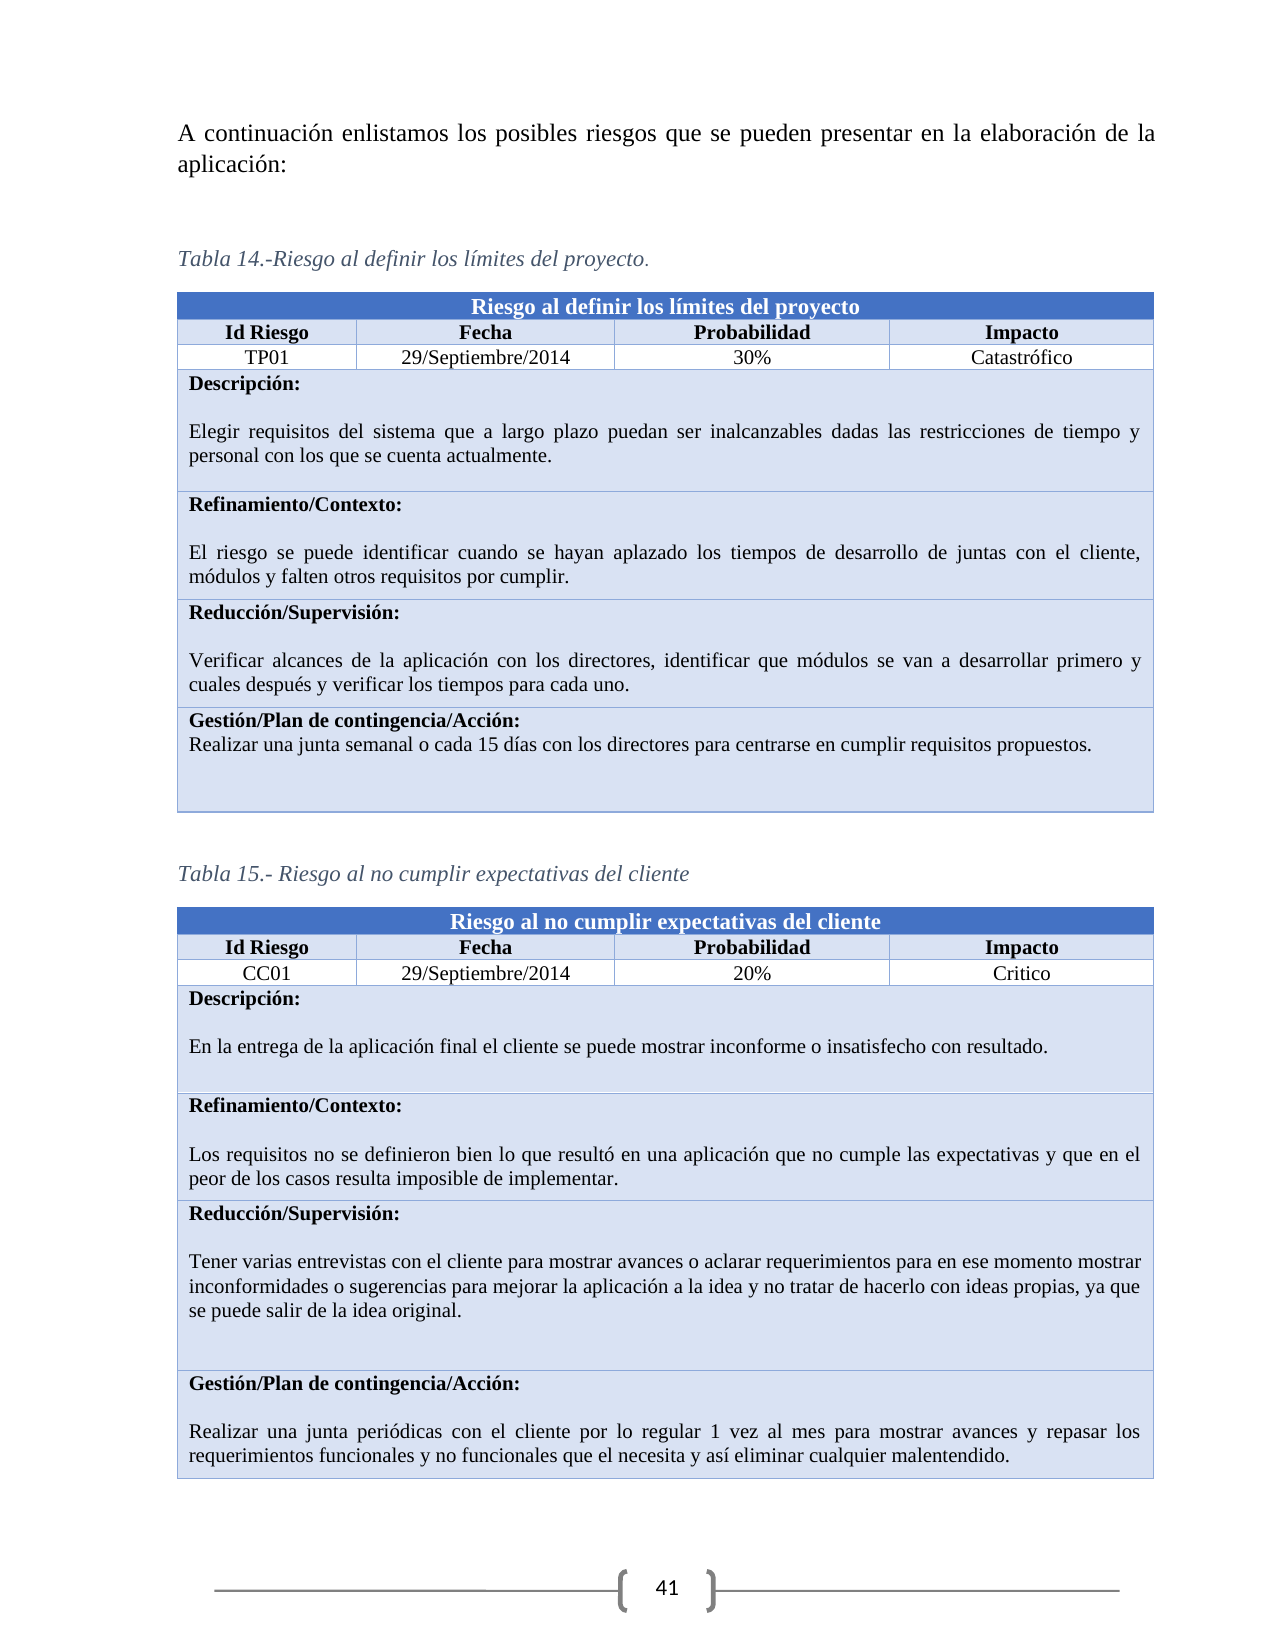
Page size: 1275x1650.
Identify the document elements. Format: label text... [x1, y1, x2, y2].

table_cell Catastrófico [890, 345, 1153, 369]
table_cell Probabilidad [615, 935, 889, 959]
table_cell Impacto [890, 320, 1153, 344]
table_cell Id Riesgo [178, 935, 356, 959]
table_cell Fecha [357, 320, 614, 344]
table_cell Impacto [890, 935, 1153, 959]
table_header Riesgo al no cumplir expectativas del cliente [178, 908, 1153, 934]
table_cell Reducción/Supervisión: Verificar alcances de la aplicación con los directores, identificar que módulos se van a desarrollar primero y cuales después y verificar los tiempos para cada uno. [178, 600, 1153, 707]
table_cell 29/Septiembre/2014 [357, 345, 614, 369]
table_cell CC01 [178, 960, 356, 984]
table_cell Descripción: En la entrega de la aplicación final el cliente se puede mostrar inconforme o insatisfecho con resultado. [178, 986, 1153, 1092]
table_cell TP01 [178, 345, 356, 369]
table_cell Probabilidad [615, 320, 889, 344]
table_cell 30% [615, 345, 889, 369]
table_cell Reducción/Supervisión: Tener varias entrevistas con el cliente para mostrar avances o aclarar requerimientos para en ese momento mostrar inconformidades o sugerencias para mejorar la aplicación a la idea y no tratar de hacerlo con ideas propias, ya que se puede salir de la idea original. [178, 1201, 1153, 1370]
table_cell Critico [890, 960, 1153, 984]
table_cell Refinamiento/Contexto: Los requisitos no se definieron bien lo que resultó en una aplicación que no cumple las expectativas y que en el peor de los casos resulta imposible de implementar. [178, 1094, 1153, 1200]
table_cell Descripción: Elegir requisitos del sistema que a largo plazo puedan ser inalcanzables dadas las restricciones de tiempo y personal con los que se cuenta actualmente. [178, 370, 1153, 491]
table_cell 29/Septiembre/2014 [357, 960, 614, 984]
table_cell Gestión/Plan de contingencia/Acción: Realizar una junta semanal o cada 15 días con los directores para centrarse en cumplir requisitos propuestos. [178, 708, 1153, 811]
text A continuación enlistamos los posibles riesgos que se pueden presentar en la elaboración de la aplicación: [177, 118, 1157, 178]
table_cell Refinamiento/Contexto: El riesgo se puede identificar cuando se hayan aplazado los tiempos de desarrollo de juntas con el cliente, módulos y falten otros requisitos por cumplir. [178, 492, 1153, 599]
table_cell Gestión/Plan de contingencia/Acción: Realizar una junta periódicas con el cliente por lo regular 1 vez al mes para mostrar avances y repasar los requerimientos funcionales y no funcionales que el necesita y así eliminar cualquier malentendido. [178, 1371, 1153, 1478]
table_cell Id Riesgo [178, 320, 356, 344]
table_cell Fecha [357, 935, 614, 959]
table_cell 20% [615, 960, 889, 984]
text Tabla 14.-Riesgo al definir los límites del proyecto. [177, 244, 1157, 271]
text Tabla 15.- Riesgo al no cumplir expectativas del cliente [177, 860, 1157, 886]
table_header Riesgo al definir los límites del proyecto [178, 293, 1153, 319]
